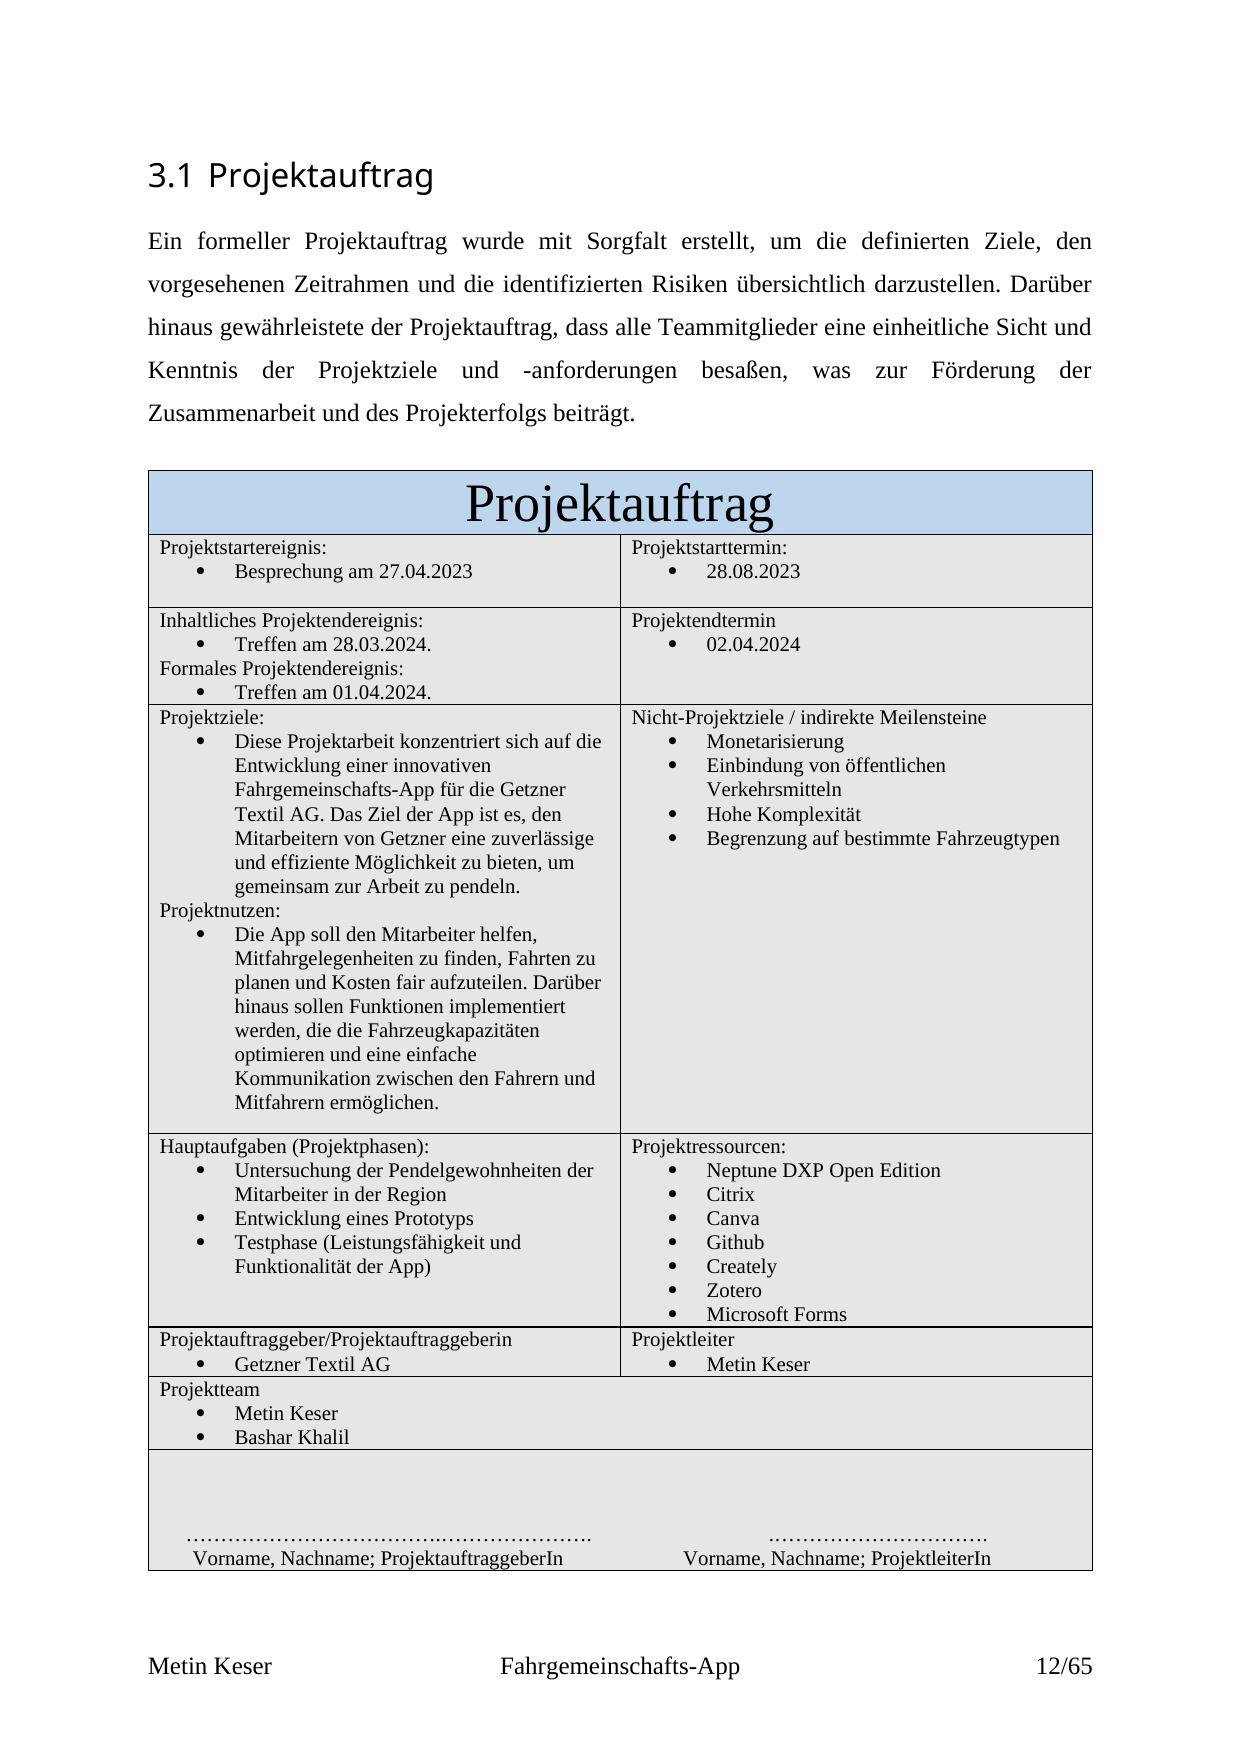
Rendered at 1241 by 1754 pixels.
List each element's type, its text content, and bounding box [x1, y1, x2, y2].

table_header Projektauftrag [149, 471, 1092, 534]
table_cell Nicht-Projektziele / indirekte Meilensteine Monetarisierung Einbindung von öffentlichen Verkehrsmitteln Hohe Komplexität Begrenzung auf bestimmte Fahrzeugtypen [621, 705, 1092, 1133]
text Ein formeller Projektauftrag wurde mit Sorgfalt erstellt, um die definierten Ziele, den vorgesehenen Zeitrahmen und die identifizierten Risiken übersichtlich darzustellen. Darüber hinaus gewährleistete der Projektauftrag, dass alle Teammitglieder eine einheitliche Sicht und Kenntnis der Projektziele und -anforderungen besaßen, was zur Förderung der Zusammenarbeit und des Projekterfolgs beiträgt. [148, 226, 1093, 427]
subtitle Projektauftrag [148, 152, 1093, 197]
table_cell Projektendtermin 02.04.2024 [621, 608, 1092, 704]
table_cell Projektziele: Diese Projektarbeit konzentriert sich auf die Entwicklung einer innovativen Fahrgemeinschafts-App für die Getzner Textil AG. Das Ziel der App ist es, den Mitarbeitern von Getzner eine zuverlässige und effiziente Möglichkeit zu bieten, um gemeinsam zur Arbeit zu pendeln. Projektnutzen: Die App soll den Mitarbeiter helfen, Mitfahrgelegenheiten zu finden, Fahrten zu planen und Kosten fair aufzuteilen. Darüber hinaus sollen Funktionen implementiert werden, die die Fahrzeugkapazitäten optimieren und eine einfache Kommunikation zwischen den Fahrern und Mitfahrern ermöglichen. [149, 705, 620, 1133]
table_cell Projektteam Metin Keser Bashar Khalil [149, 1377, 1092, 1449]
table_cell Projektressourcen: Neptune DXP Open Edition Citrix Canva Github Creately Zotero Microsoft Forms [621, 1134, 1092, 1326]
table_cell Projektstartereignis: Besprechung am 27.04.2023 [149, 535, 620, 607]
table_cell Projektstarttermin: 28.08.2023 [621, 535, 1092, 607]
table_cell ……………………………….…………………. .…………………………. Vorname, Nachname; ProjektauftraggeberIn Vorname, Nachname; ProjektleiterIn [149, 1450, 1092, 1570]
table_cell Projektauftraggeber/Projektauftraggeberin Getzner Textil AG [149, 1328, 620, 1376]
table_cell Inhaltliches Projektendereignis: Treffen am 28.03.2024. Formales Projektendereignis: Treffen am 01.04.2024. [149, 608, 620, 704]
table_cell Hauptaufgaben (Projektphasen): Untersuchung der Pendelgewohnheiten der Mitarbeiter in der Region Entwicklung eines Prototyps Testphase (Leistungsfähigkeit und Funktionalität der App) [149, 1134, 620, 1326]
table_cell Projektleiter Metin Keser [621, 1328, 1092, 1376]
